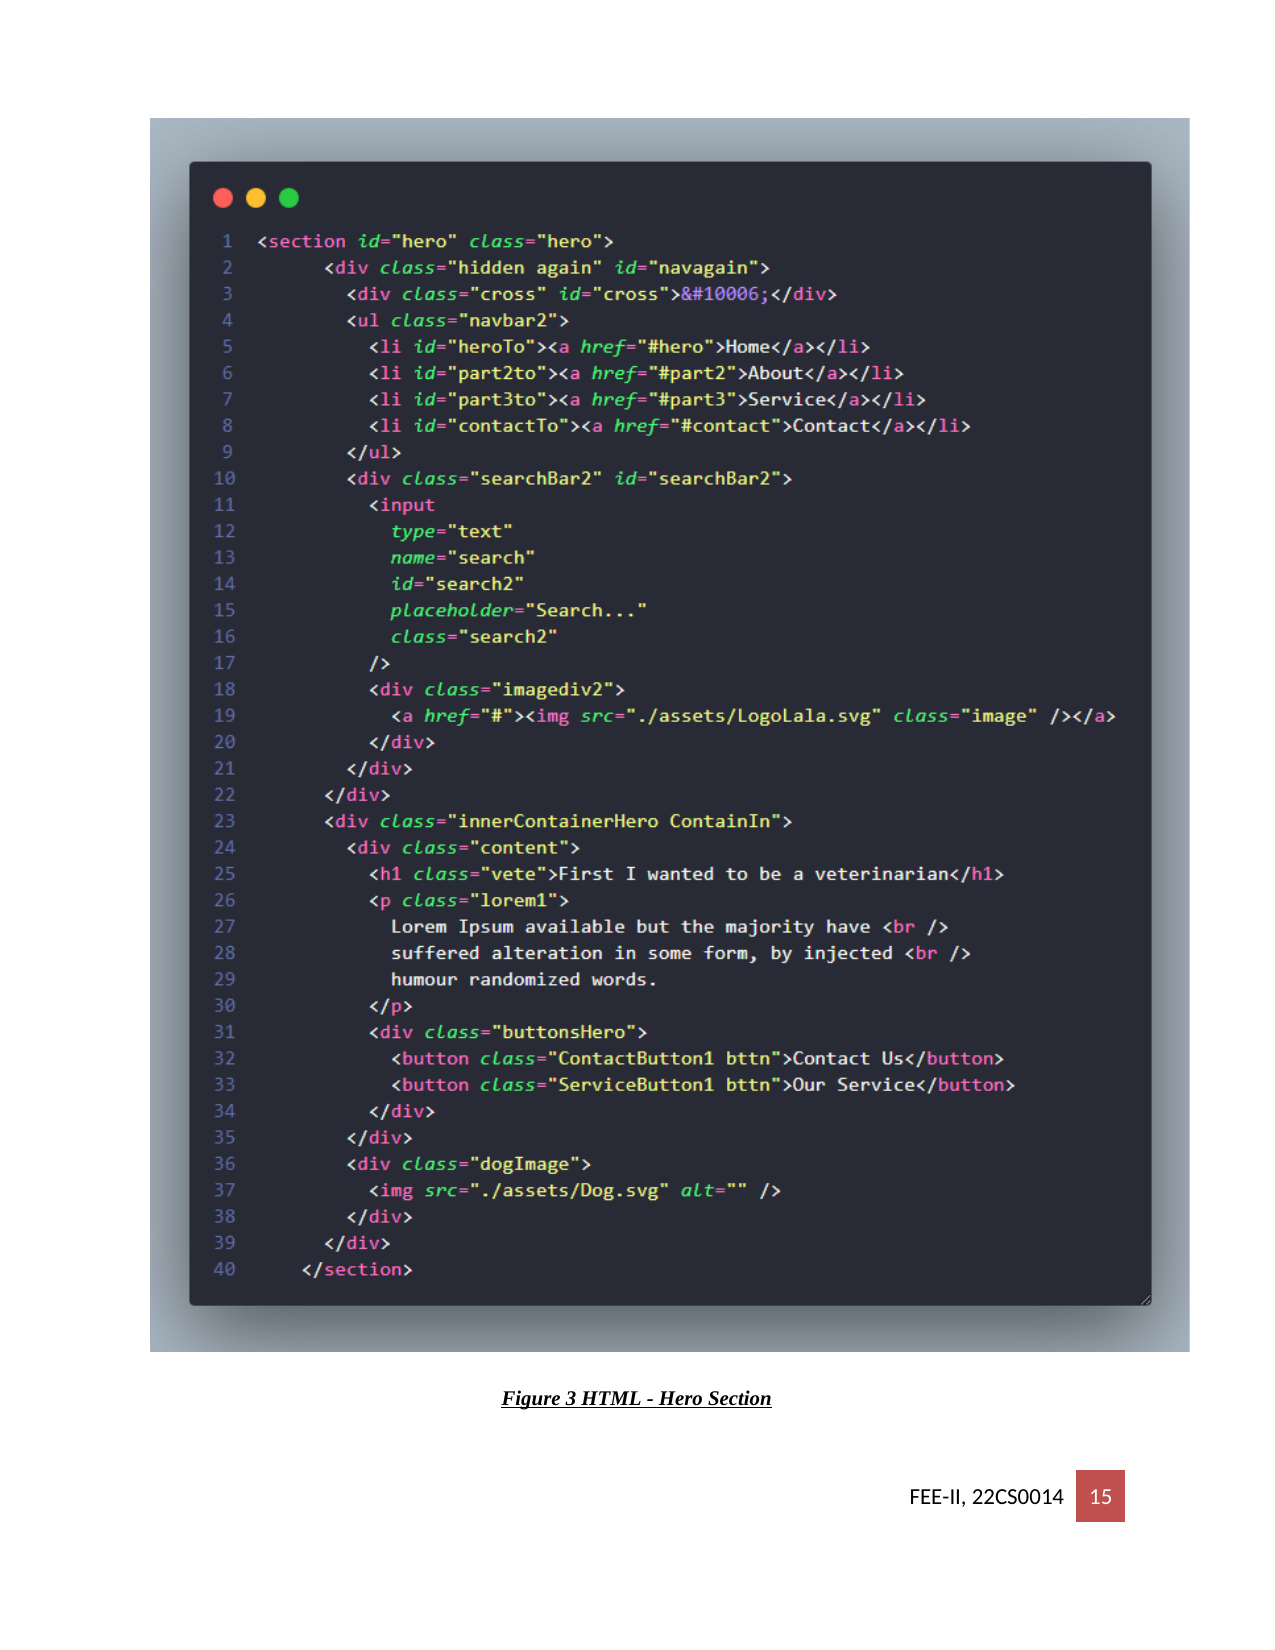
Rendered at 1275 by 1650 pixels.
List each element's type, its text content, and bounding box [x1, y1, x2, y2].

picture [150, 118, 1190, 1352]
text Figure 3 HTML - Hero Section [150, 1386, 1125, 1410]
